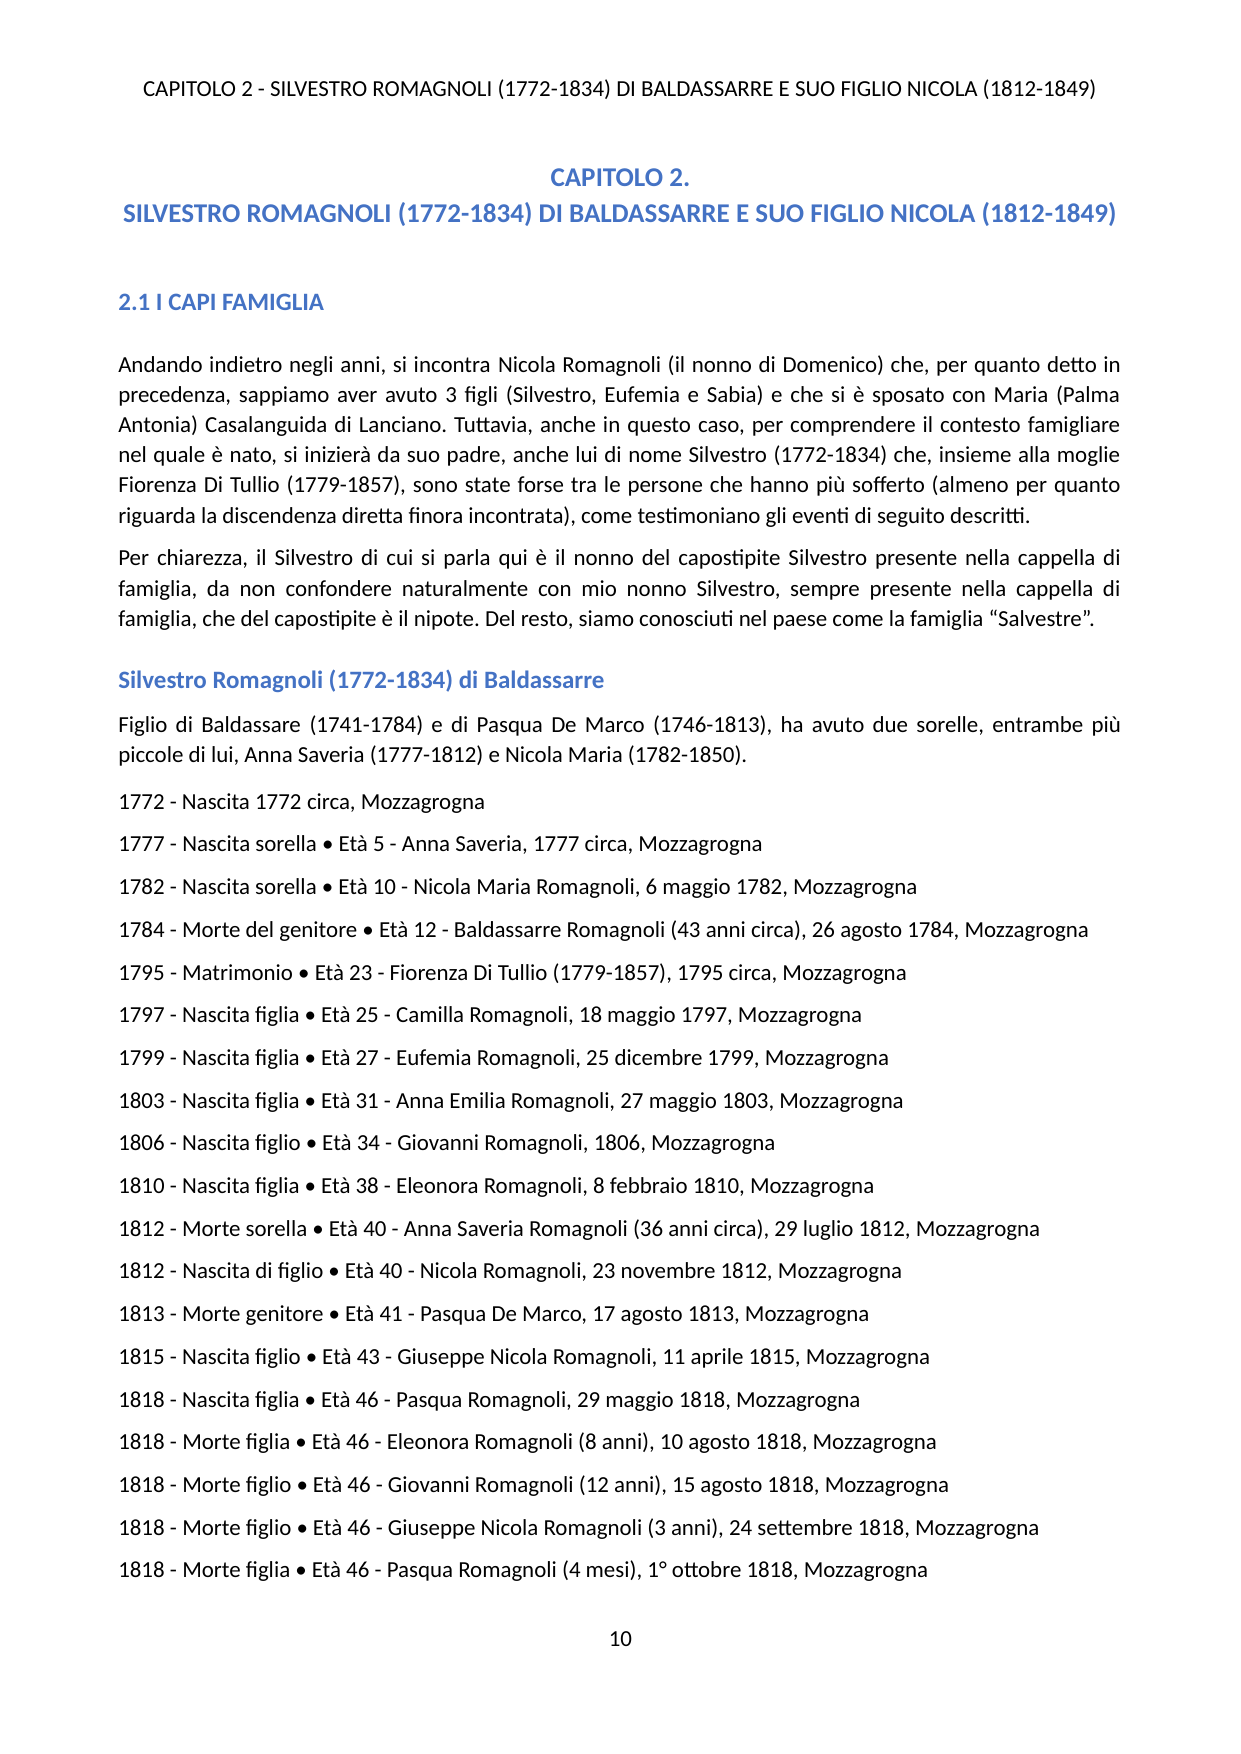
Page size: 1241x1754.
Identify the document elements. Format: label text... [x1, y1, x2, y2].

text 1812 - Morte sorella • Età 40 - Anna Saveria Romagnoli (36 anni circa), 29 luglio 1812, Mozzagrogna [118, 1214, 1122, 1242]
text 1812 - Nascita di figlio • Età 40 - Nicola Romagnoli, 23 novembre 1812, Mozzagrogna [118, 1257, 1122, 1284]
text 1818 - Morte figlio • Età 46 - Giovanni Romagnoli (12 anni), 15 agosto 1818, Mozzagrogna [118, 1470, 1122, 1498]
text 1772 - Nascita 1772 circa, Mozzagrogna [118, 787, 1122, 815]
text 1813 - Morte genitore • Età 41 - Pasqua De Marco, 17 agosto 1813, Mozzagrogna [118, 1299, 1122, 1327]
text 1782 - Nascita sorella • Età 10 - Nicola Maria Romagnoli, 6 maggio 1782, Mozzagrogna [118, 872, 1122, 900]
text 1818 - Morte figlio • Età 46 - Giuseppe Nicola Romagnoli (3 anni), 24 settembre 1818, Mozzagrogna [118, 1513, 1122, 1541]
text 1818 - Morte figlia • Età 46 - Pasqua Romagnoli (4 mesi), 1° ottobre 1818, Mozzagrogna [118, 1556, 1122, 1583]
text Per chiarezza, il Silvestro di cui si parla qui è il nonno del capostipite Silvestro presente nella cappella di famiglia, da non confondere naturalmente con mio nonno Silvestro, sempre presente nella cappella di famiglia, che del capostipite è il nipote. Del resto, siamo conosciuti nel paese come la famiglia “Salvestre”. [118, 543, 1122, 632]
text 1818 - Nascita figlia • Età 46 - Pasqua Romagnoli, 29 maggio 1818, Mozzagrogna [118, 1385, 1122, 1413]
text 1806 - Nascita figlio • Età 34 - Giovanni Romagnoli, 1806, Mozzagrogna [118, 1128, 1122, 1156]
text 1818 - Morte figlia • Età 46 - Eleonora Romagnoli (8 anni), 10 agosto 1818, Mozzagrogna [118, 1427, 1122, 1455]
text 1784 - Morte del genitore • Età 12 - Baldassarre Romagnoli (43 anni circa), 26 agosto 1784, Mozzagrogna [118, 915, 1122, 943]
subtitle 2.1 I CAPI FAMIGLIA [118, 287, 1122, 317]
text 1777 - Nascita sorella • Età 5 - Anna Saveria, 1777 circa, Mozzagrogna [118, 829, 1122, 857]
text 1803 - Nascita figlia • Età 31 - Anna Emilia Romagnoli, 27 maggio 1803, Mozzagrogna [118, 1086, 1122, 1114]
text 1810 - Nascita figlia • Età 38 - Eleonora Romagnoli, 8 febbraio 1810, Mozzagrogna [118, 1171, 1122, 1199]
text Andando indietro negli anni, si incontra Nicola Romagnoli (il nonno di Domenico) che, per quanto detto in precedenza, sappiamo aver avuto 3 figli (Silvestro, Eufemia e Sabia) e che si è sposato con Maria (Palma Antonia) Casalanguida di Lanciano. Tuttavia, anche in questo caso, per comprendere il contesto famigliare nel quale è nato, si inizierà da suo padre, anche lui di nome Silvestro (1772-1834) che, insieme alla moglie Fiorenza Di Tullio (1779-1857), sono state forse tra le persone che hanno più sofferto (almeno per quanto riguarda la discendenza diretta finora incontrata), come testimoniano gli eventi di seguito descritti. [118, 350, 1122, 529]
text Figlio di Baldassare (1741-1784) e di Pasqua De Marco (1746-1813), ha avuto due sorelle, entrambe più piccole di lui, Anna Saveria (1777-1812) e Nicola Maria (1782-1850). [118, 710, 1122, 768]
subtitle CAPITOLO 2. SILVESTRO ROMAGNOLI (1772-1834) DI BALDASSARRE E SUO FIGLIO NICOLA (1812-1849) [118, 160, 1122, 229]
subtitle Silvestro Romagnoli (1772-1834) di Baldassarre [118, 664, 1122, 695]
text 1797 - Nascita figlia • Età 25 - Camilla Romagnoli, 18 maggio 1797, Mozzagrogna [118, 1000, 1122, 1028]
text 1815 - Nascita figlio • Età 43 - Giuseppe Nicola Romagnoli, 11 aprile 1815, Mozzagrogna [118, 1342, 1122, 1370]
text 1799 - Nascita figlia • Età 27 - Eufemia Romagnoli, 25 dicembre 1799, Mozzagrogna [118, 1043, 1122, 1071]
text 1795 - Matrimonio • Età 23 - Fiorenza Di Tullio (1779-1857), 1795 circa, Mozzagrogna [118, 958, 1122, 986]
